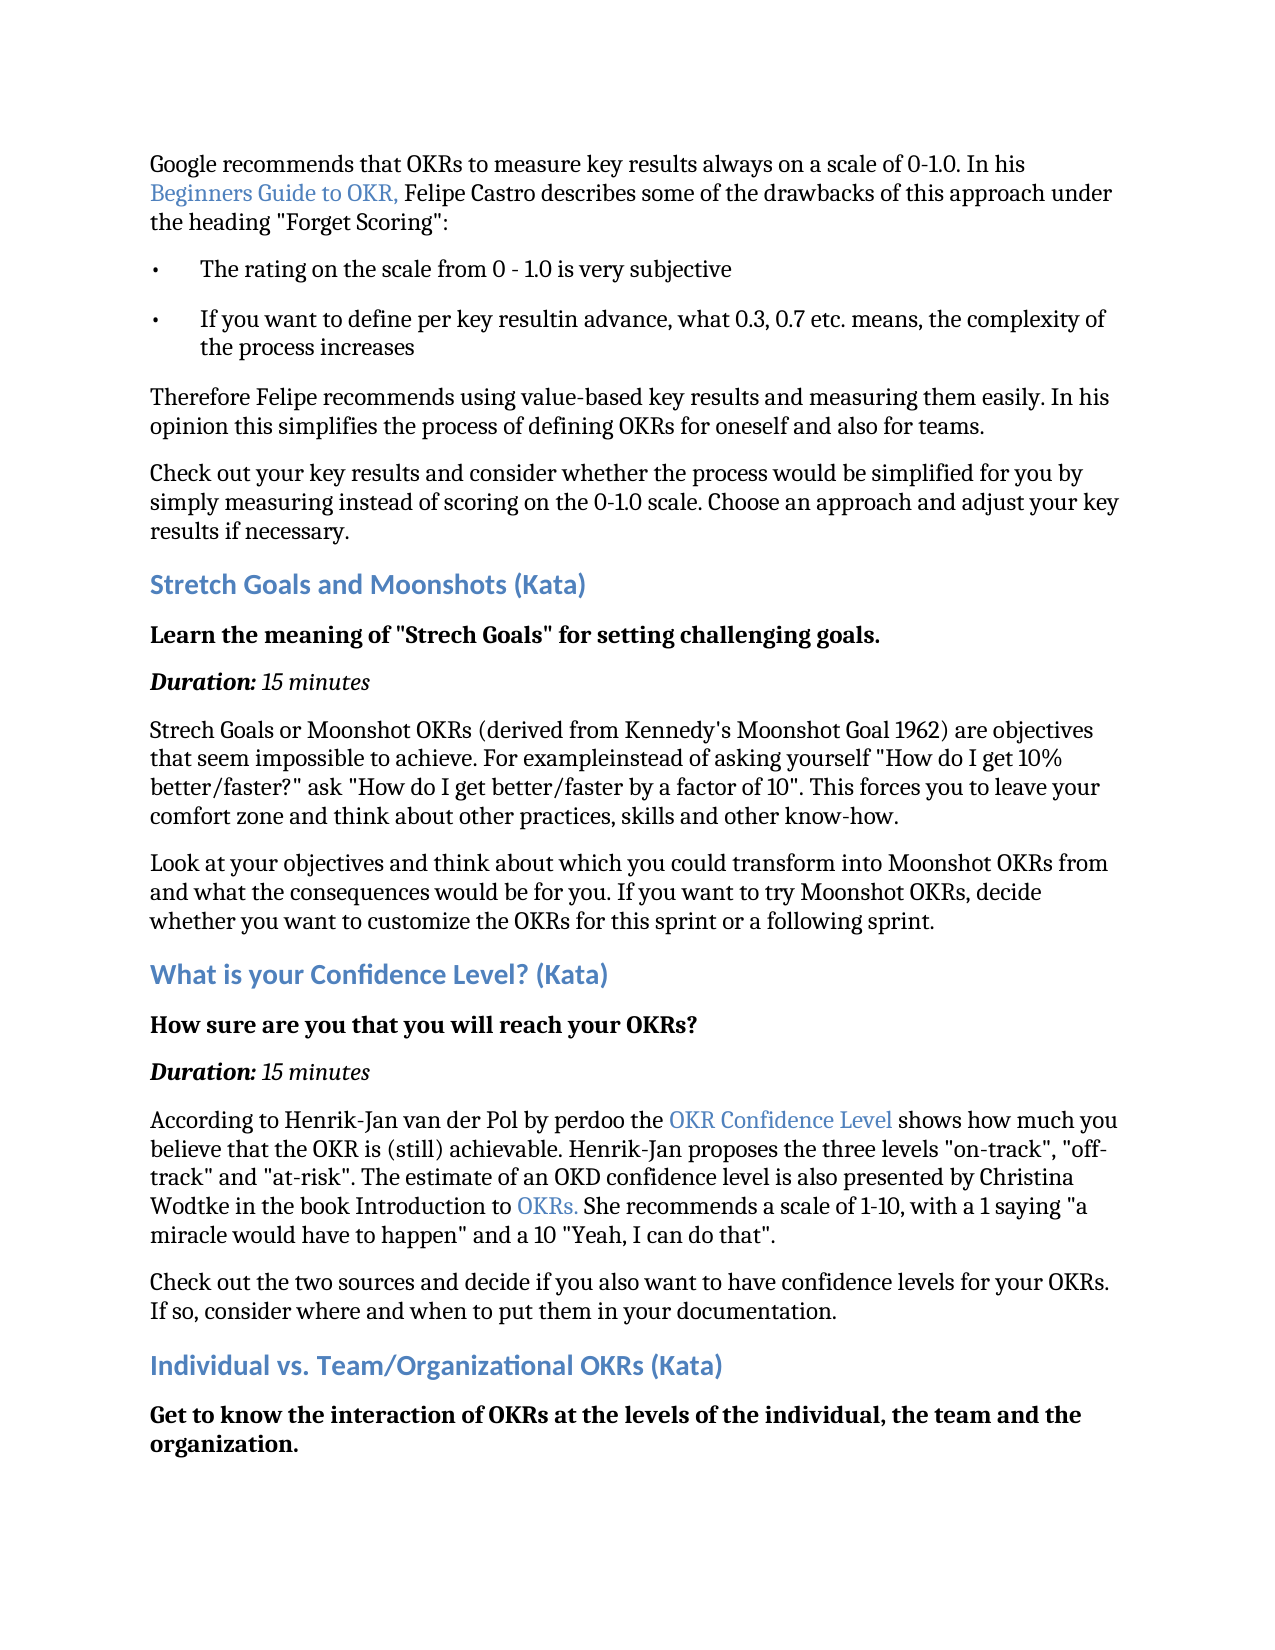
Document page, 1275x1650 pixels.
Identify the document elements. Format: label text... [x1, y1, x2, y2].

text How sure are you that you will reach your OKRs? [150, 1011, 1125, 1039]
text Google recommends that OKRs to measure key results always on a scale of 0-1.0. In his Beginners Guide to OKR, Felipe Castro describes some of the drawbacks of this approach under the heading "Forget Scoring": [150, 150, 1125, 236]
text Look at your objectives and think about which you could transform into Moonshot OKRs from and what the consequences would be for you. If you want to try Moonshot OKRs, decide whether you want to customize the OKRs for this sprint or a following sprint. [150, 849, 1125, 936]
text Learn the meaning of "Strech Goals" for setting challenging goals. [150, 621, 1125, 649]
list The rating on the scale from 0 - 1.0 is very subjective [150, 255, 1125, 284]
text Duration: 15 minutes [150, 668, 1125, 697]
subtitle Individual vs. Team/Organizational OKRs (Kata) [150, 1347, 1125, 1382]
text Check out your key results and consider whether the process would be simplified for you by simply measuring instead of scoring on the 0-1.0 scale. Choose an approach and adjust your key results if necessary. [150, 459, 1125, 545]
list If you want to define per key resultin advance, what 0.3, 0.7 etc. means, the complexity of the process increases [150, 304, 1125, 362]
text Strech Goals or Moonshot OKRs (derived from Kennedy's Moonshot Goal 1962) are objectives that seem impossible to achieve. For exampleinstead of asking yourself "How do I get 10% better/faster?" ask "How do I get better/faster by a factor of 10". This forces you to leave your comfort zone and think about other practices, skills and other know-how. [150, 716, 1125, 831]
text Get to know the interaction of OKRs at the levels of the individual, the team and the organization. [150, 1401, 1125, 1458]
text According to Henrik-Jan van der Pol by perdoo the OKR Confidence Level shows how much you believe that the OKR is (still) achievable. Henrik-Jan proposes the three levels "on-track", "off-track" and "at-risk". The estimate of an OKD confidence level is also presented by Christina Wodtke in the book Introduction to OKRs. She recommends a scale of 1-10, with a 1 saying "a miracle would have to happen" and a 10 "Yeah, I can do that". [150, 1106, 1125, 1249]
text Therefore Felipe recommends using value-based key results and measuring them easily. In his opinion this simplifies the process of defining OKRs for oneself and also for teams. [150, 383, 1125, 440]
subtitle Stretch Goals and Moonshots (Kata) [150, 566, 1125, 602]
text Duration: 15 minutes [150, 1058, 1125, 1087]
text Check out the two sources and decide if you also want to have confidence levels for your OKRs. If so, consider where and when to put them in your documentation. [150, 1268, 1125, 1326]
subtitle What is your Confidence Level? (Kata) [150, 956, 1125, 992]
